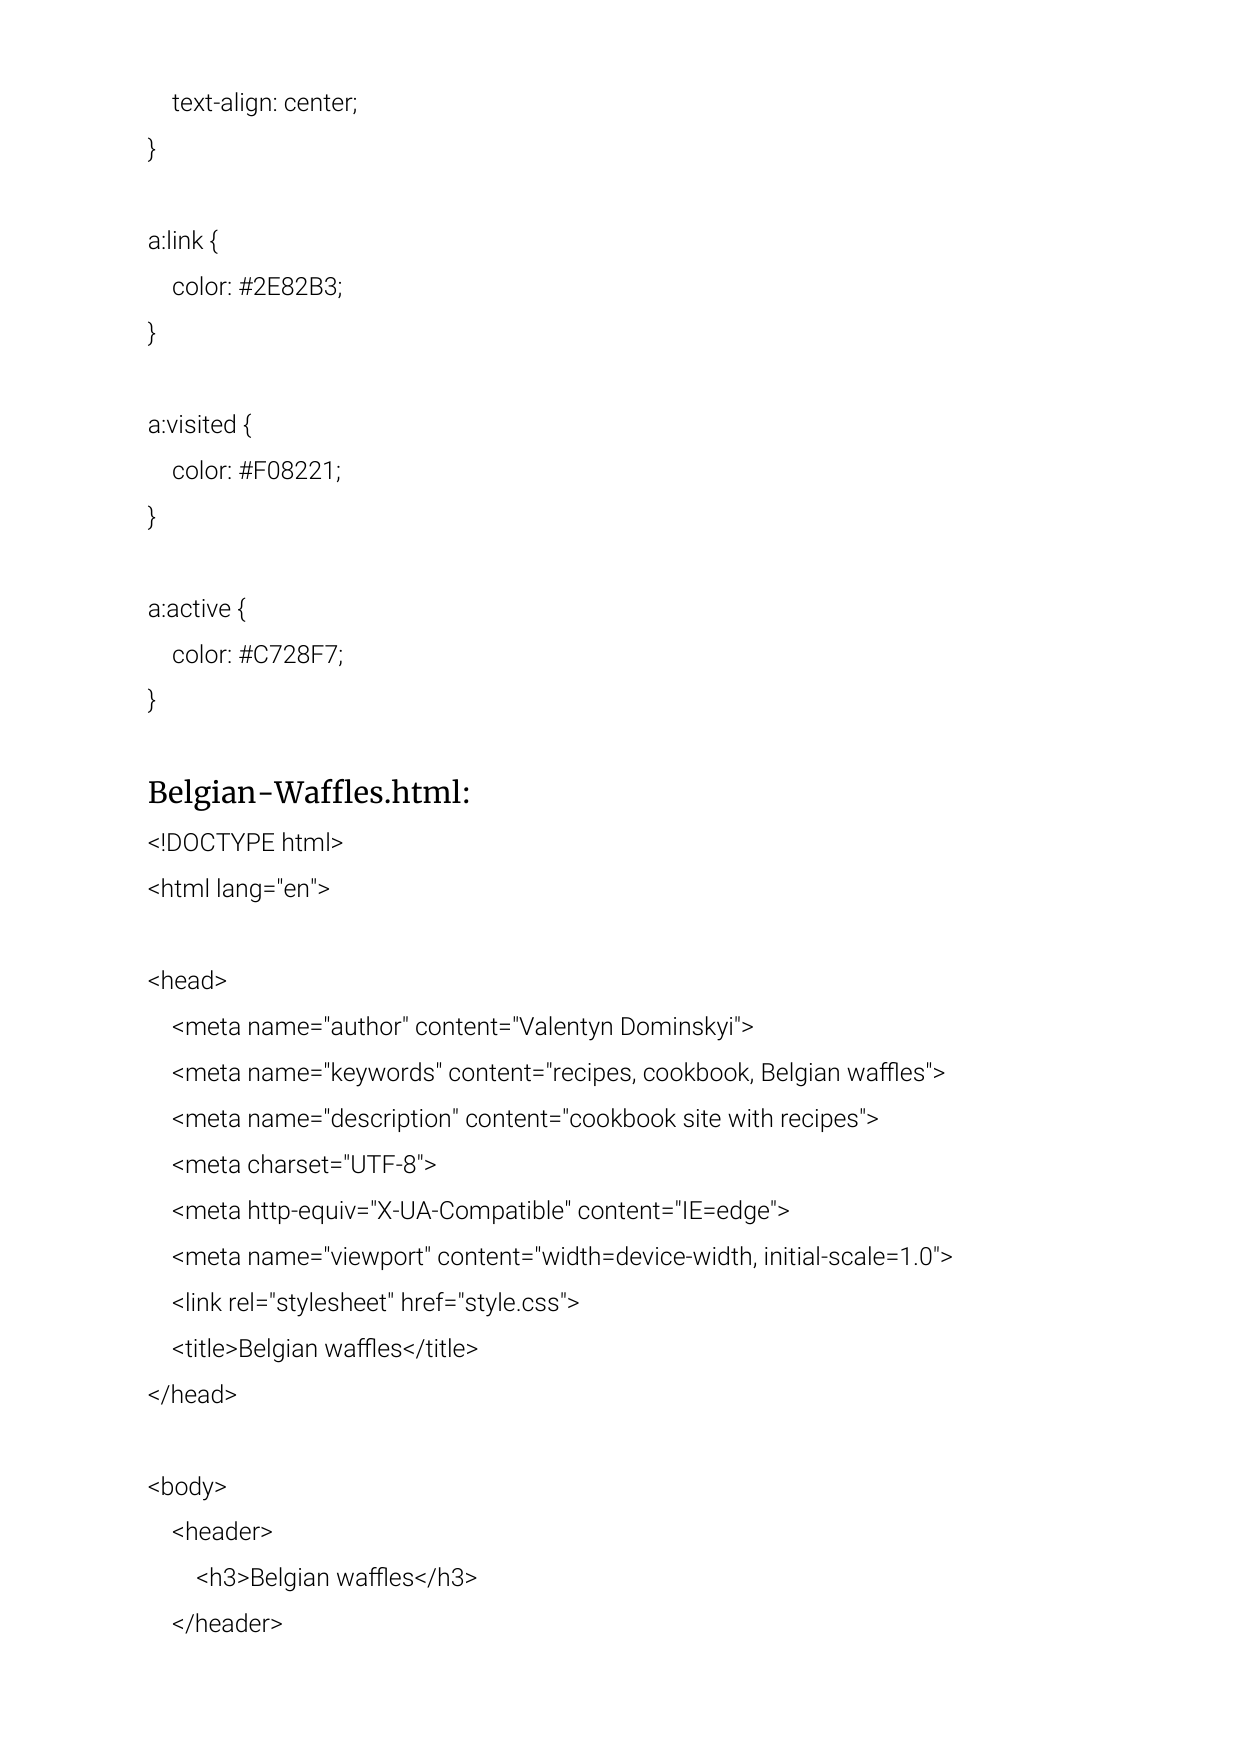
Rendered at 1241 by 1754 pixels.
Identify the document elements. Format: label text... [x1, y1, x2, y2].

text color: #F08221; [148, 456, 1152, 485]
text Belgian-Waffles.html: [148, 775, 1152, 812]
text <h3>Belgian waffles</h3> [148, 1563, 1152, 1593]
text <header> [148, 1518, 1152, 1547]
text } [148, 502, 1152, 531]
text a:link { [148, 226, 1152, 256]
text <meta name="keywords" content="recipes, cookbook, Belgian waffles"> [148, 1058, 1152, 1087]
text } [148, 686, 1152, 715]
text <meta name="viewport" content="width=device-width, initial-scale=1.0"> [148, 1242, 1152, 1271]
text <link rel="stylesheet" href="style.css"> [148, 1288, 1152, 1317]
text text-align: center; [148, 88, 1152, 118]
text </head> [148, 1380, 1152, 1409]
text a:visited { [148, 410, 1152, 439]
text <meta name="author" content="Valentyn Dominskyi"> [148, 1012, 1152, 1042]
text <!DOCTYPE html> [148, 828, 1152, 858]
text <html lang="en"> [148, 874, 1152, 904]
text } [148, 318, 1152, 347]
text <meta name="description" content="cookbook site with recipes"> [148, 1104, 1152, 1133]
text </header> [148, 1609, 1152, 1639]
text a:active { [148, 594, 1152, 623]
text <title>Belgian waffles</title> [148, 1334, 1152, 1363]
text color: #2E82B3; [148, 272, 1152, 302]
text <meta http-equiv="X-UA-Compatible" content="IE=edge"> [148, 1196, 1152, 1225]
text color: #C728F7; [148, 640, 1152, 669]
text <body> [148, 1472, 1152, 1501]
text <meta charset="UTF-8"> [148, 1150, 1152, 1179]
text <head> [148, 966, 1152, 996]
text } [148, 134, 1152, 164]
